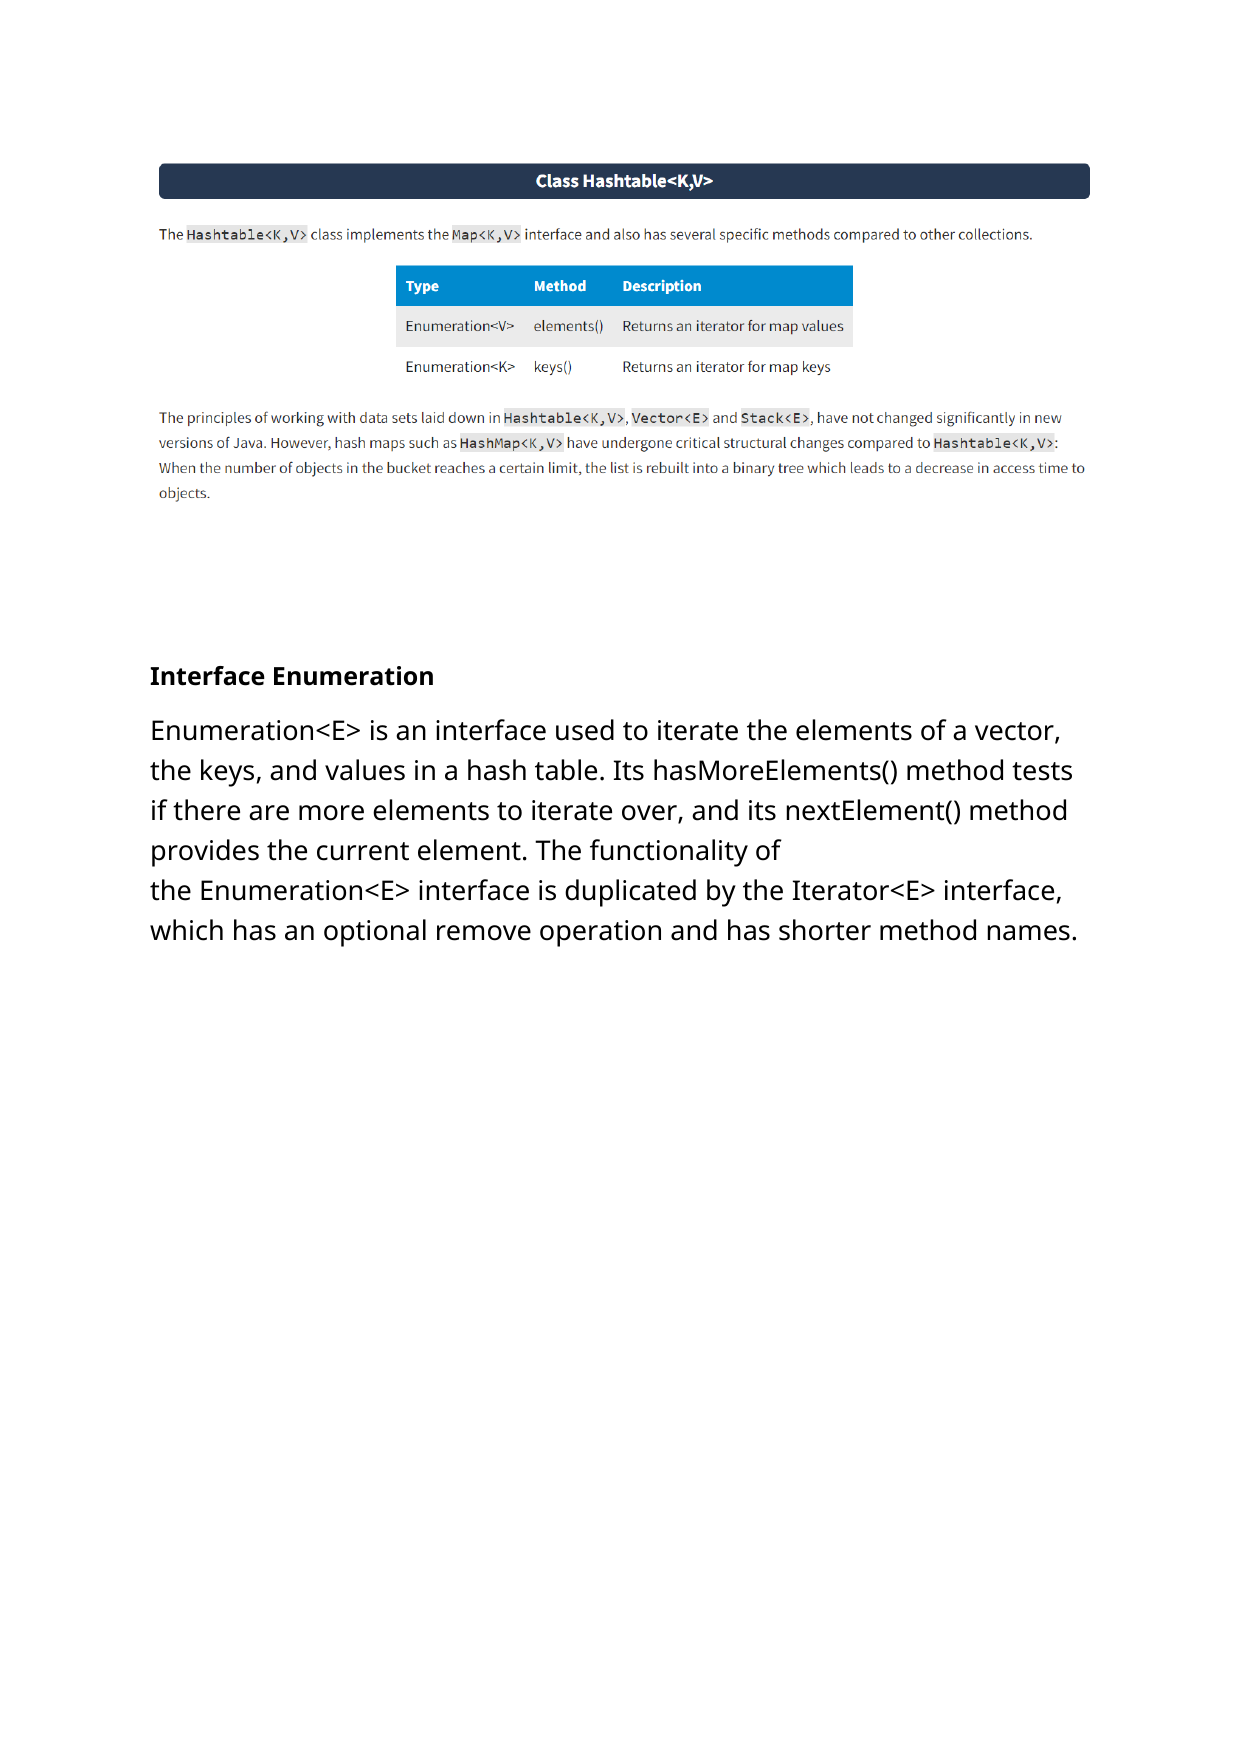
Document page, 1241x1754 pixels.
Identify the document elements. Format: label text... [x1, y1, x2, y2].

text Enumeration<E> is an interface used to iterate the elements of a vector, the keys, and values in a hash table. Its hasMoreElements() method tests if there are more elements to iterate over, and its nextElement() method provides the current element. The functionality of the Enumeration<E> interface is duplicated by the Iterator<E> interface, which has an optional remove operation and has shorter method names. [150, 708, 1090, 948]
picture [150, 150, 1091, 526]
subtitle Interface Enumeration [150, 658, 1090, 693]
